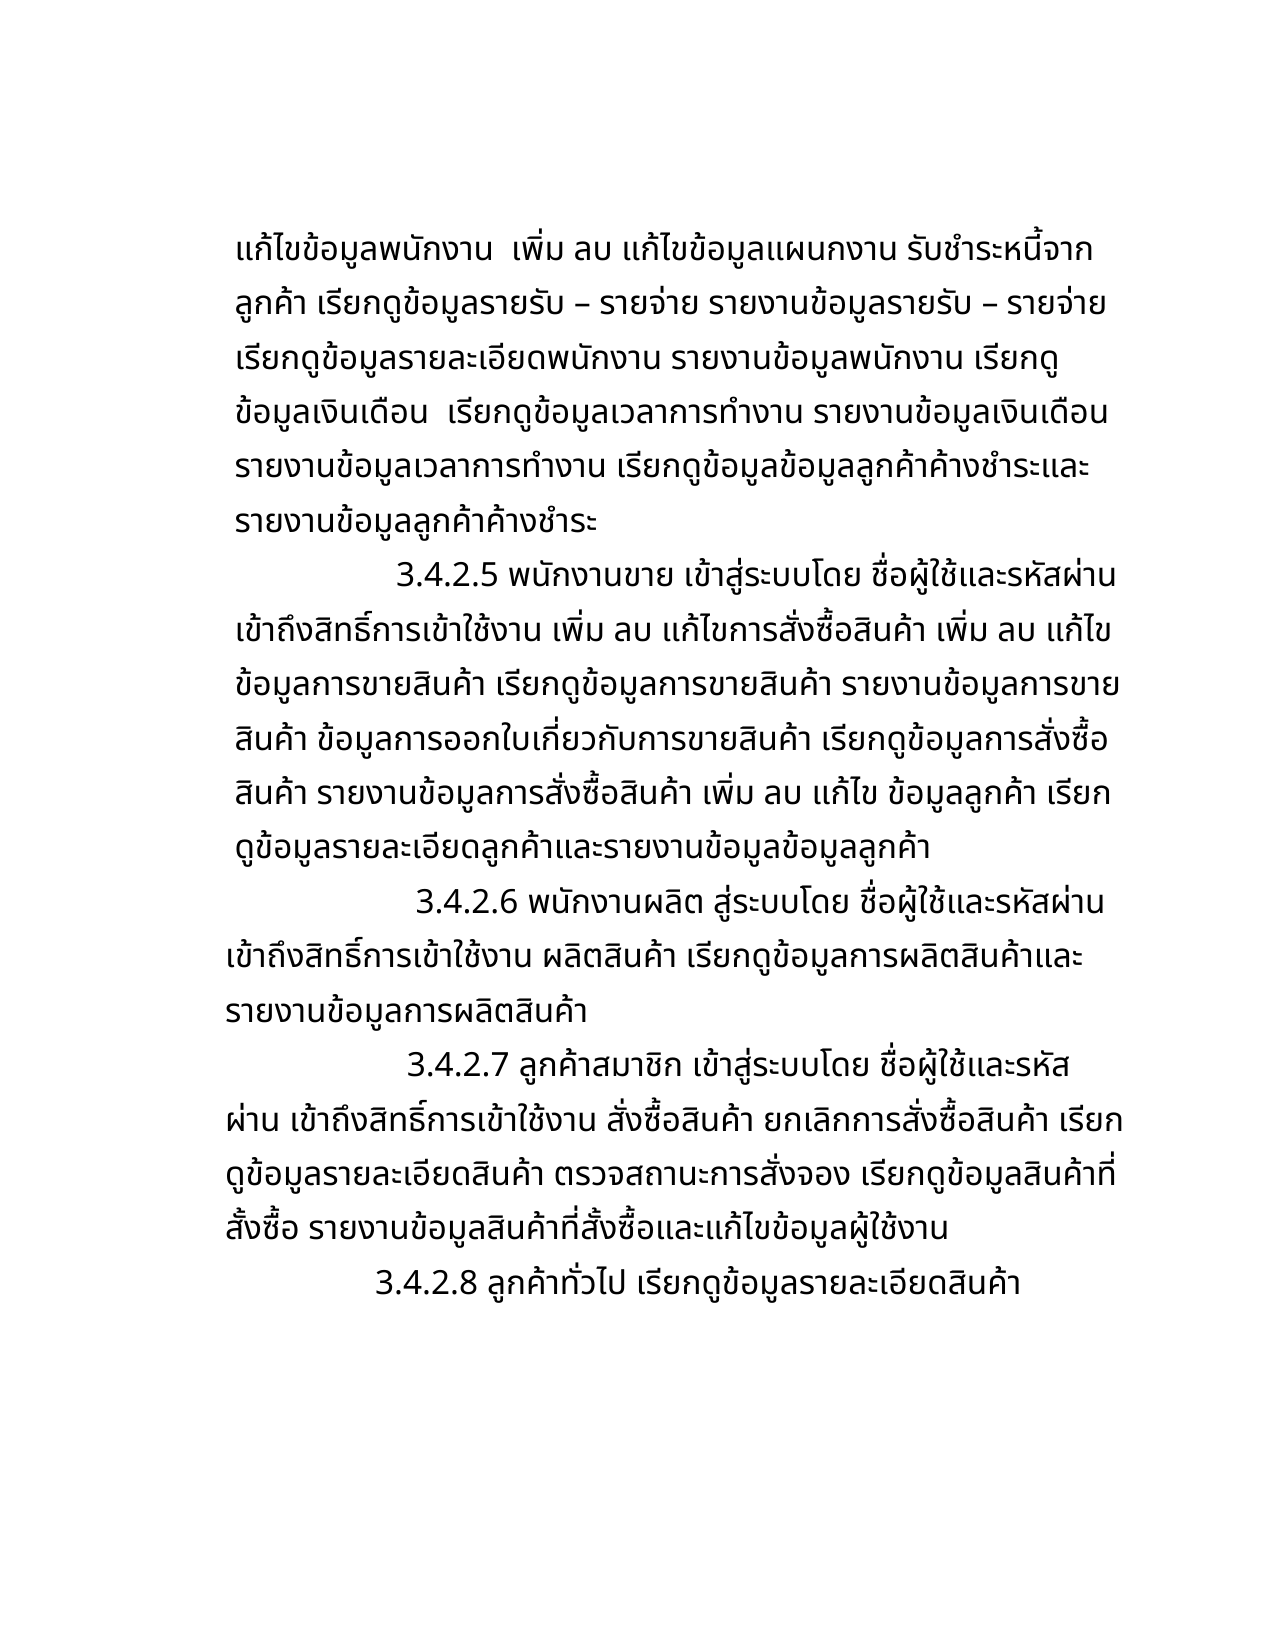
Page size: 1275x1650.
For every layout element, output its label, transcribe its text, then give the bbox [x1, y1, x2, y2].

text 3.4.2.6 พนักงานผลิต สู่ระบบโดย ชื่อผู้ใช้และรหัสผ่าน เข้าถึงสิทธิ์การเข้าใช้งาน ผลิตสินค้า เรียกดูข้อมูลการผลิตสินค้าและรายงานข้อมูลการผลิตสินค้า [225, 878, 1125, 1037]
text 3.4.2.8 ลูกค้าทั่วไป เรียกดูข้อมูลรายละเอียดสินค้า [300, 1259, 1125, 1309]
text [234, 225, 1125, 547]
text 3.4.2.5 พนักงานขาย เข้าสู่ระบบโดย ชื่อผู้ใช้และรหัสผ่าน เข้าถึงสิทธิ์การเข้าใช้งาน เพิ่ม ลบ แก้ไขการสั่งซื้อสินค้า เพิ่ม ลบ แก้ไข ข้อมูลการขายสินค้า เรียกดูข้อมูลการขายสินค้า รายงานข้อมูลการขายสินค้า ข้อมูลการออกใบเกี่ยวกับการขายสินค้า เรียกดูข้อมูลการสั่งซื้อสินค้า รายงานข้อมูลการสั่งซื้อสินค้า เพิ่ม ลบ แก้ไข ข้อมูลลูกค้า เรียกดูข้อมูลรายละเอียดลูกค้าและรายงานข้อมูลข้อมูลลูกค้า [234, 551, 1125, 874]
text 3.4.2.7 ลูกค้าสมาชิก เข้าสู่ระบบโดย ชื่อผู้ใช้และรหัสผ่าน เข้าถึงสิทธิ์การเข้าใช้งาน สั่งซื้อสินค้า ยกเลิกการสั่งซื้อสินค้า เรียกดูข้อมูลรายละเอียดสินค้า ตรวจสถานะการสั่งจอง เรียกดูข้อมูลสินค้าที่สั้งซื้อ รายงานข้อมูลสินค้าที่สั้งซื้อและแก้ไขข้อมูลผู้ใช้งาน [225, 1041, 1125, 1255]
